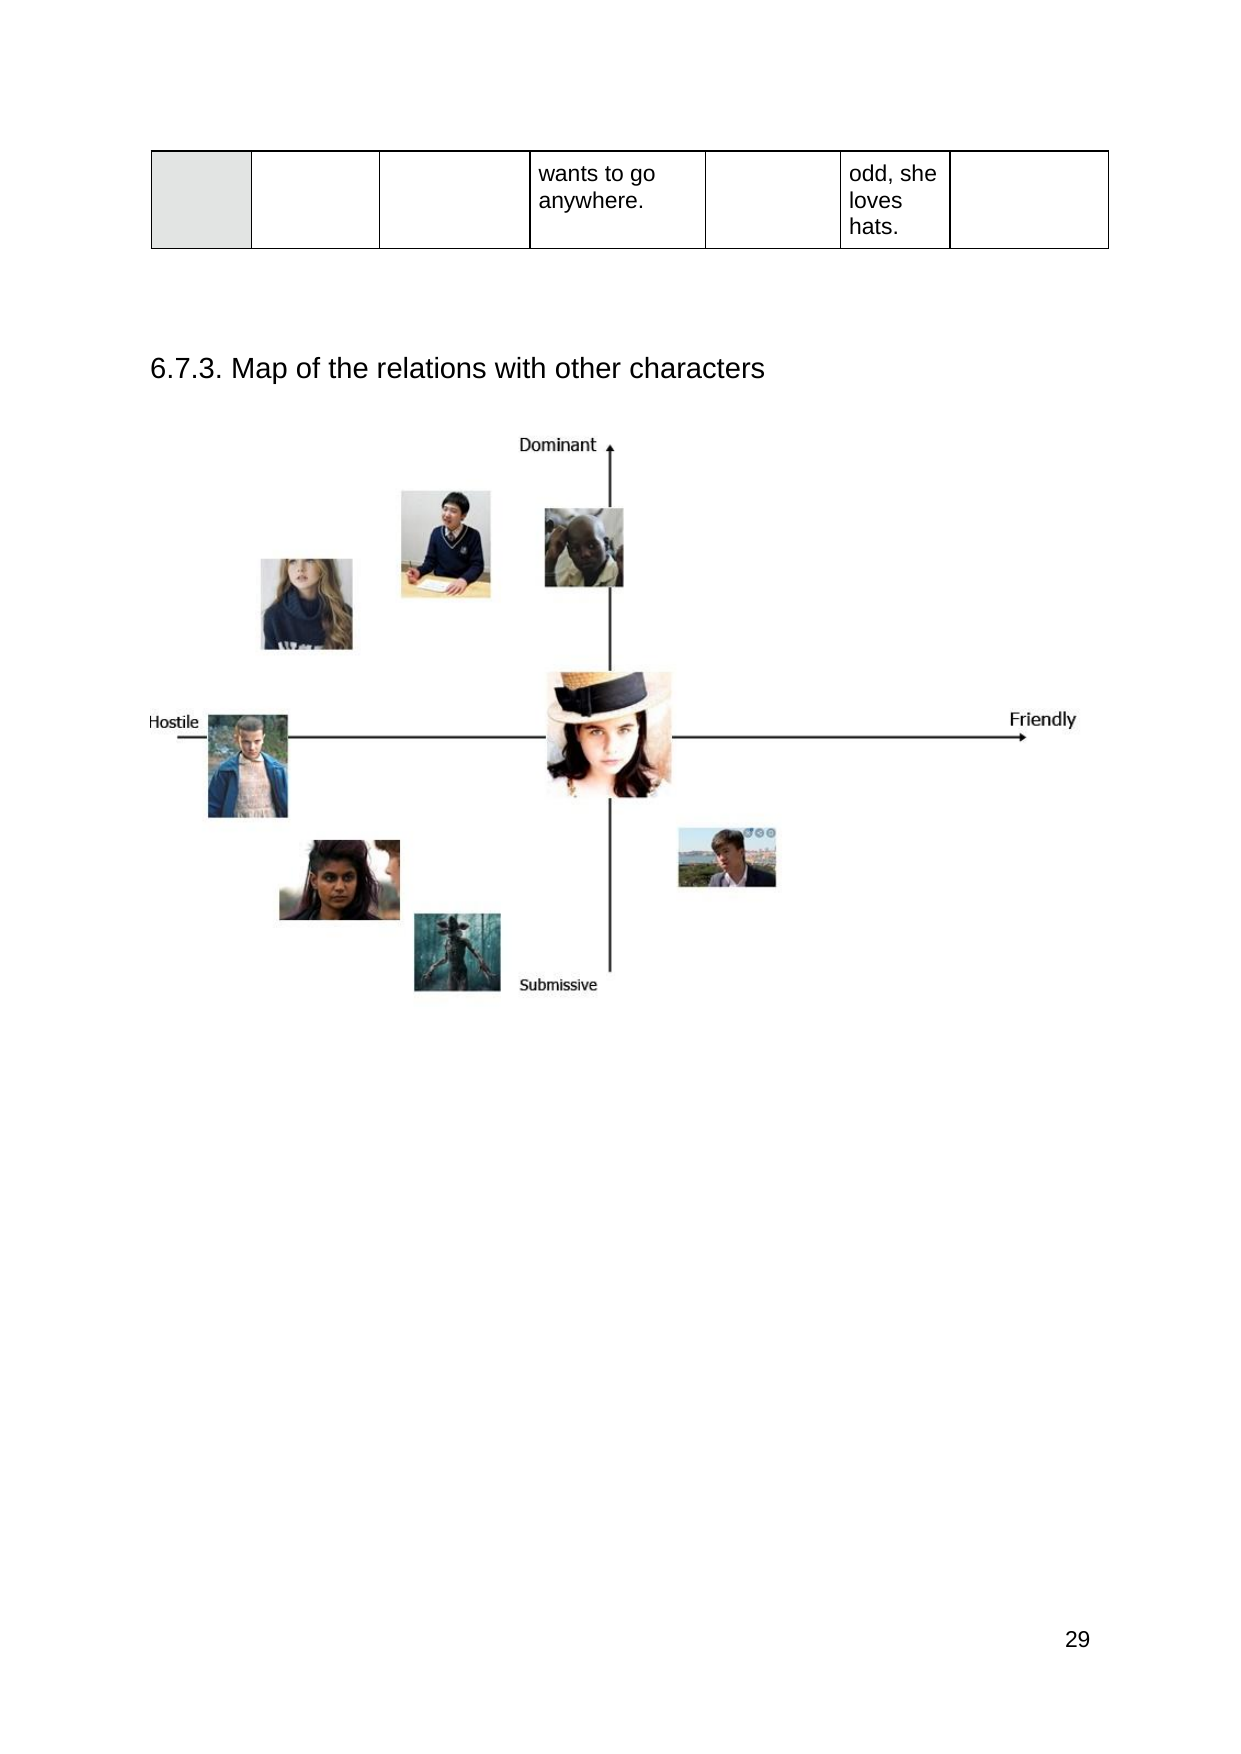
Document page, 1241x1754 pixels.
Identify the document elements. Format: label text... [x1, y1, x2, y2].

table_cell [706, 152, 840, 248]
picture [150, 428, 1091, 1030]
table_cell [951, 152, 1108, 248]
table_cell Catinca [152, 152, 251, 248]
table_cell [531, 152, 705, 248]
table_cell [380, 152, 529, 248]
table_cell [252, 152, 379, 248]
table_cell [841, 152, 949, 248]
subtitle 6.7.3. Map of the relations with other characters [150, 351, 1090, 384]
